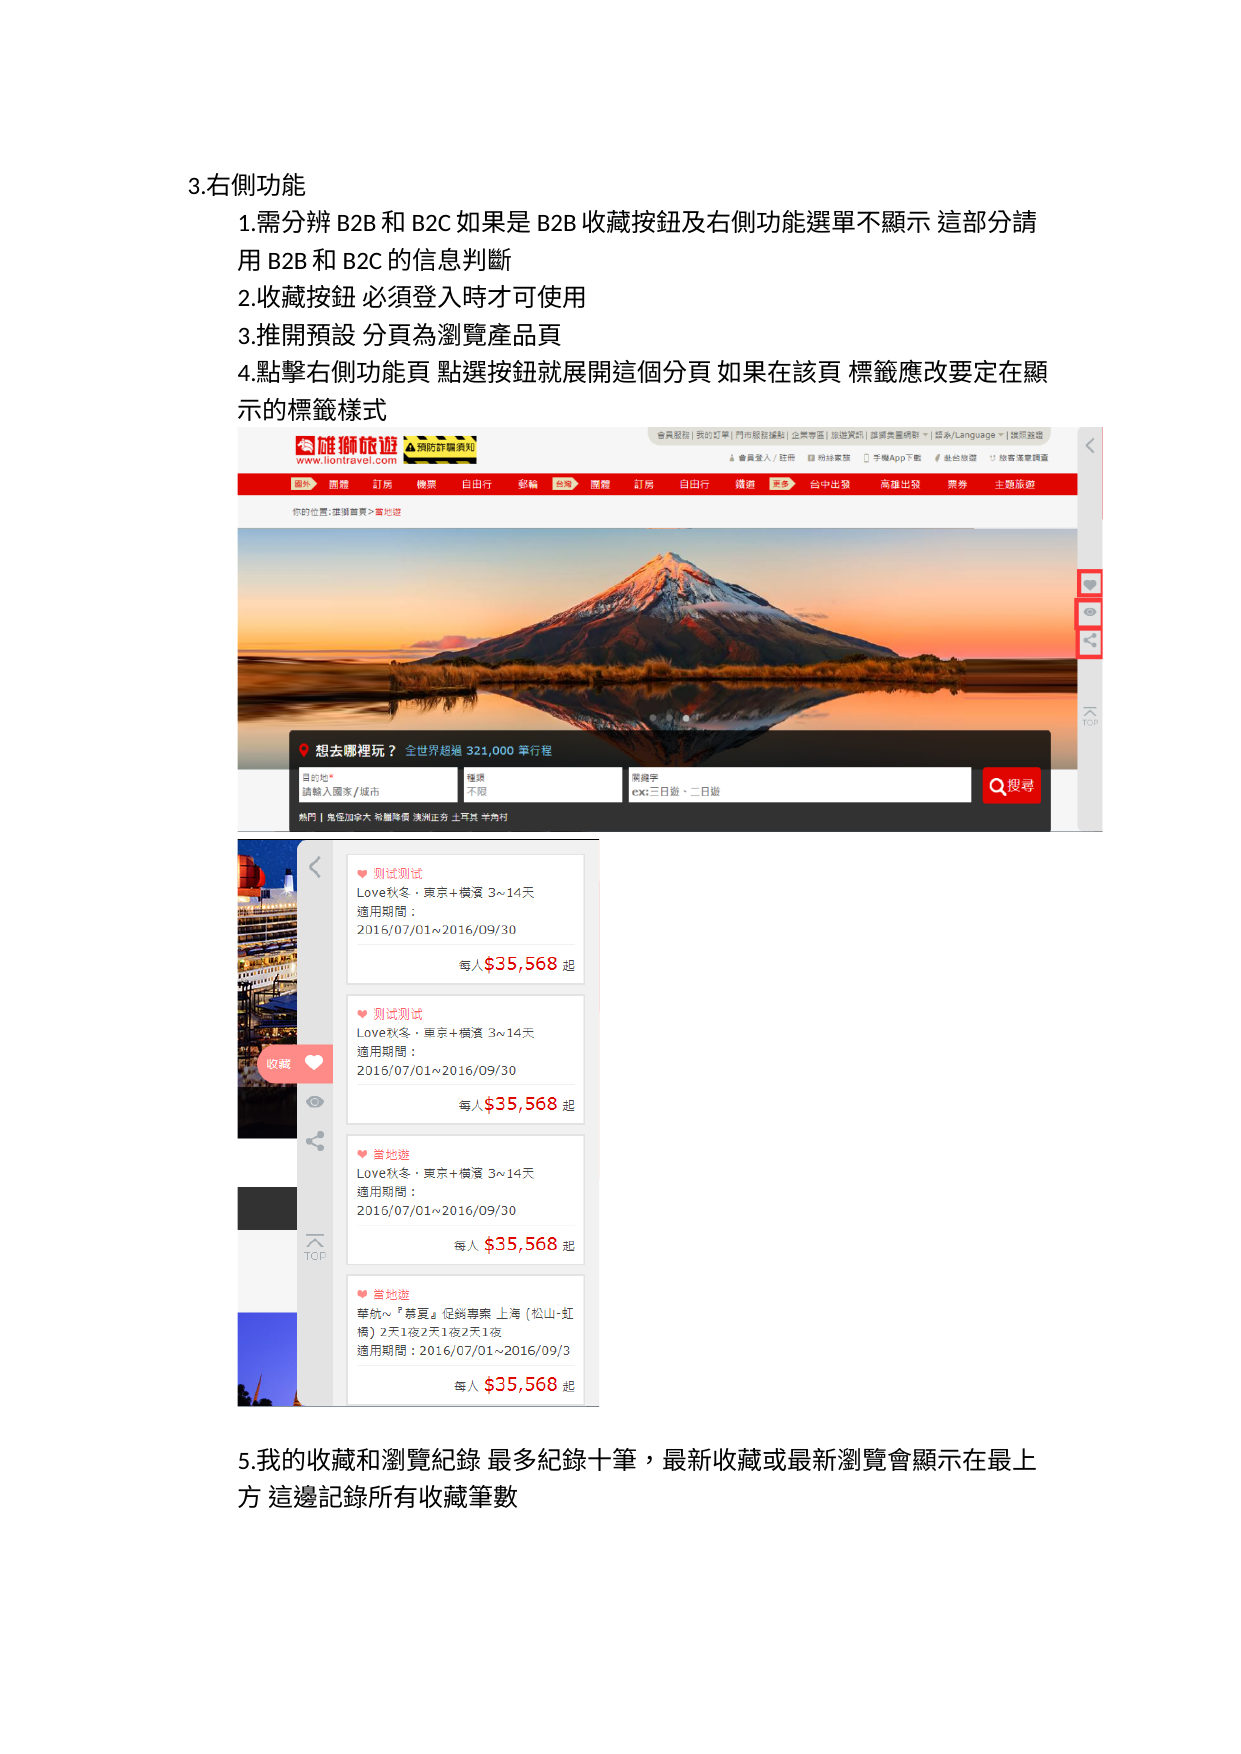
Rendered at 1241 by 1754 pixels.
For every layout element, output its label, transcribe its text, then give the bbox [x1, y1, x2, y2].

picture [237, 427, 1103, 832]
text 4.點擊右側功能頁 點選按鈕就展開這個分頁 如果在該頁 標籤應改要定在顯示的標籤樣式 [237, 352, 1053, 427]
list 5.我的收藏和瀏覽紀錄 最多紀錄十筆，最新收藏或最新瀏覽會顯示在最上方 這邊記錄所有收藏筆數 [237, 1439, 1053, 1514]
text 1.需分辨B2B和B2C 如果是B2B收藏按鈕及右側功能選單不顯示 這部分請用B2B和B2C的信息判斷 [237, 202, 1053, 277]
picture [237, 839, 600, 1407]
text 2.收藏按鈕 必須登入時才可使用 [187, 277, 1053, 314]
text 3.推開預設 分頁為瀏覽產品頁 [187, 314, 1053, 352]
text 3.右側功能 [187, 164, 1053, 202]
